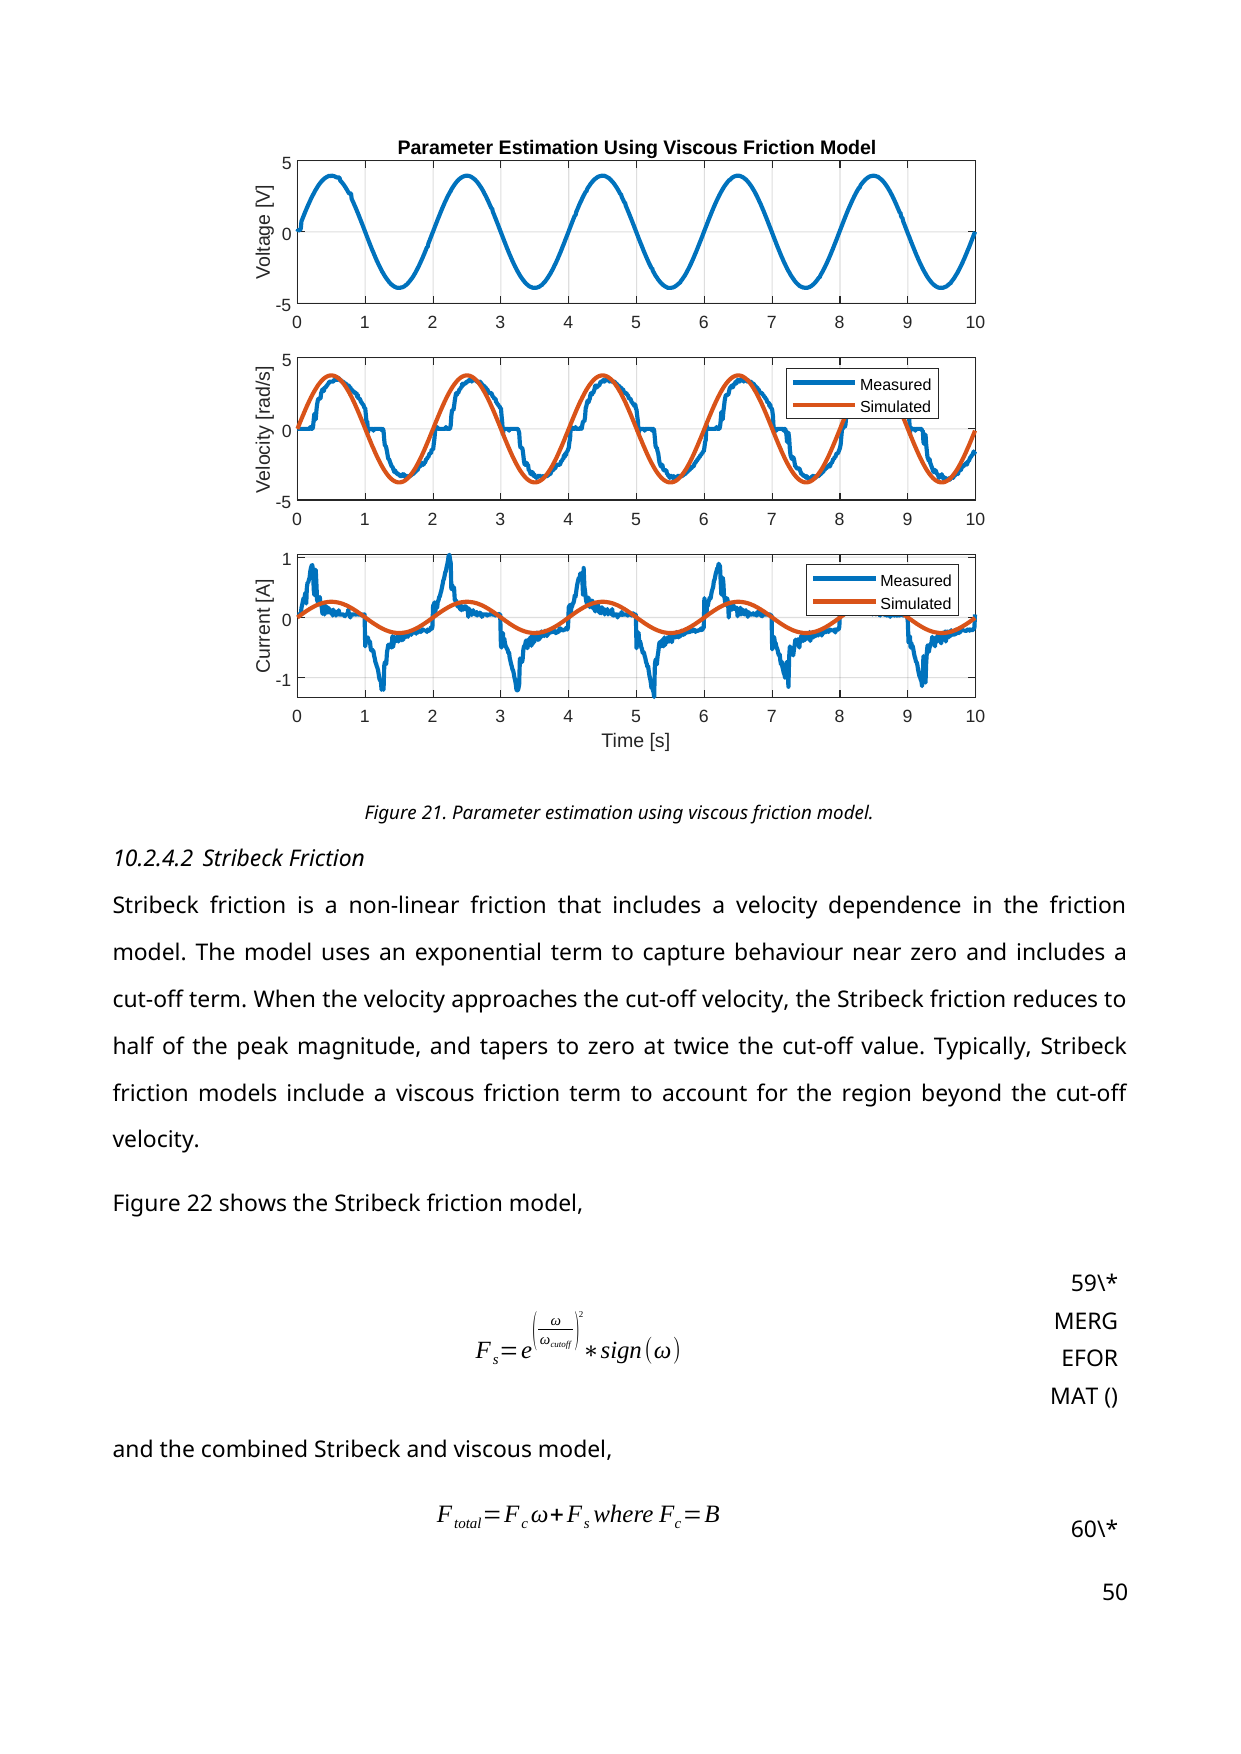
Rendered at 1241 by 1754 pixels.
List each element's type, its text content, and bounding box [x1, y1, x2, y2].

text and the combined Stribeck and viscous model, [112, 1433, 1128, 1464]
table_header [112, 1250, 1043, 1433]
table_header [1044, 1250, 1118, 1433]
table_header [112, 1496, 1043, 1548]
subtitle Stribeck Friction [112, 842, 1128, 873]
table_header [1044, 1496, 1118, 1548]
text Stribeck friction is a non-linear friction that includes a velocity dependence in the friction model. The model uses an exponential term to capture behaviour near zero and includes a cut-off term. When the velocity approaches the cut-off velocity, the Stribeck friction reduces to half of the peak magnitude, and tapers to zero at twice the cut-off value. Typically, Stribeck friction models include a viscous friction term to account for the region beyond the cut-off velocity. [112, 889, 1128, 1154]
text Figure 22 shows the Stribeck friction model, [112, 1187, 1128, 1218]
